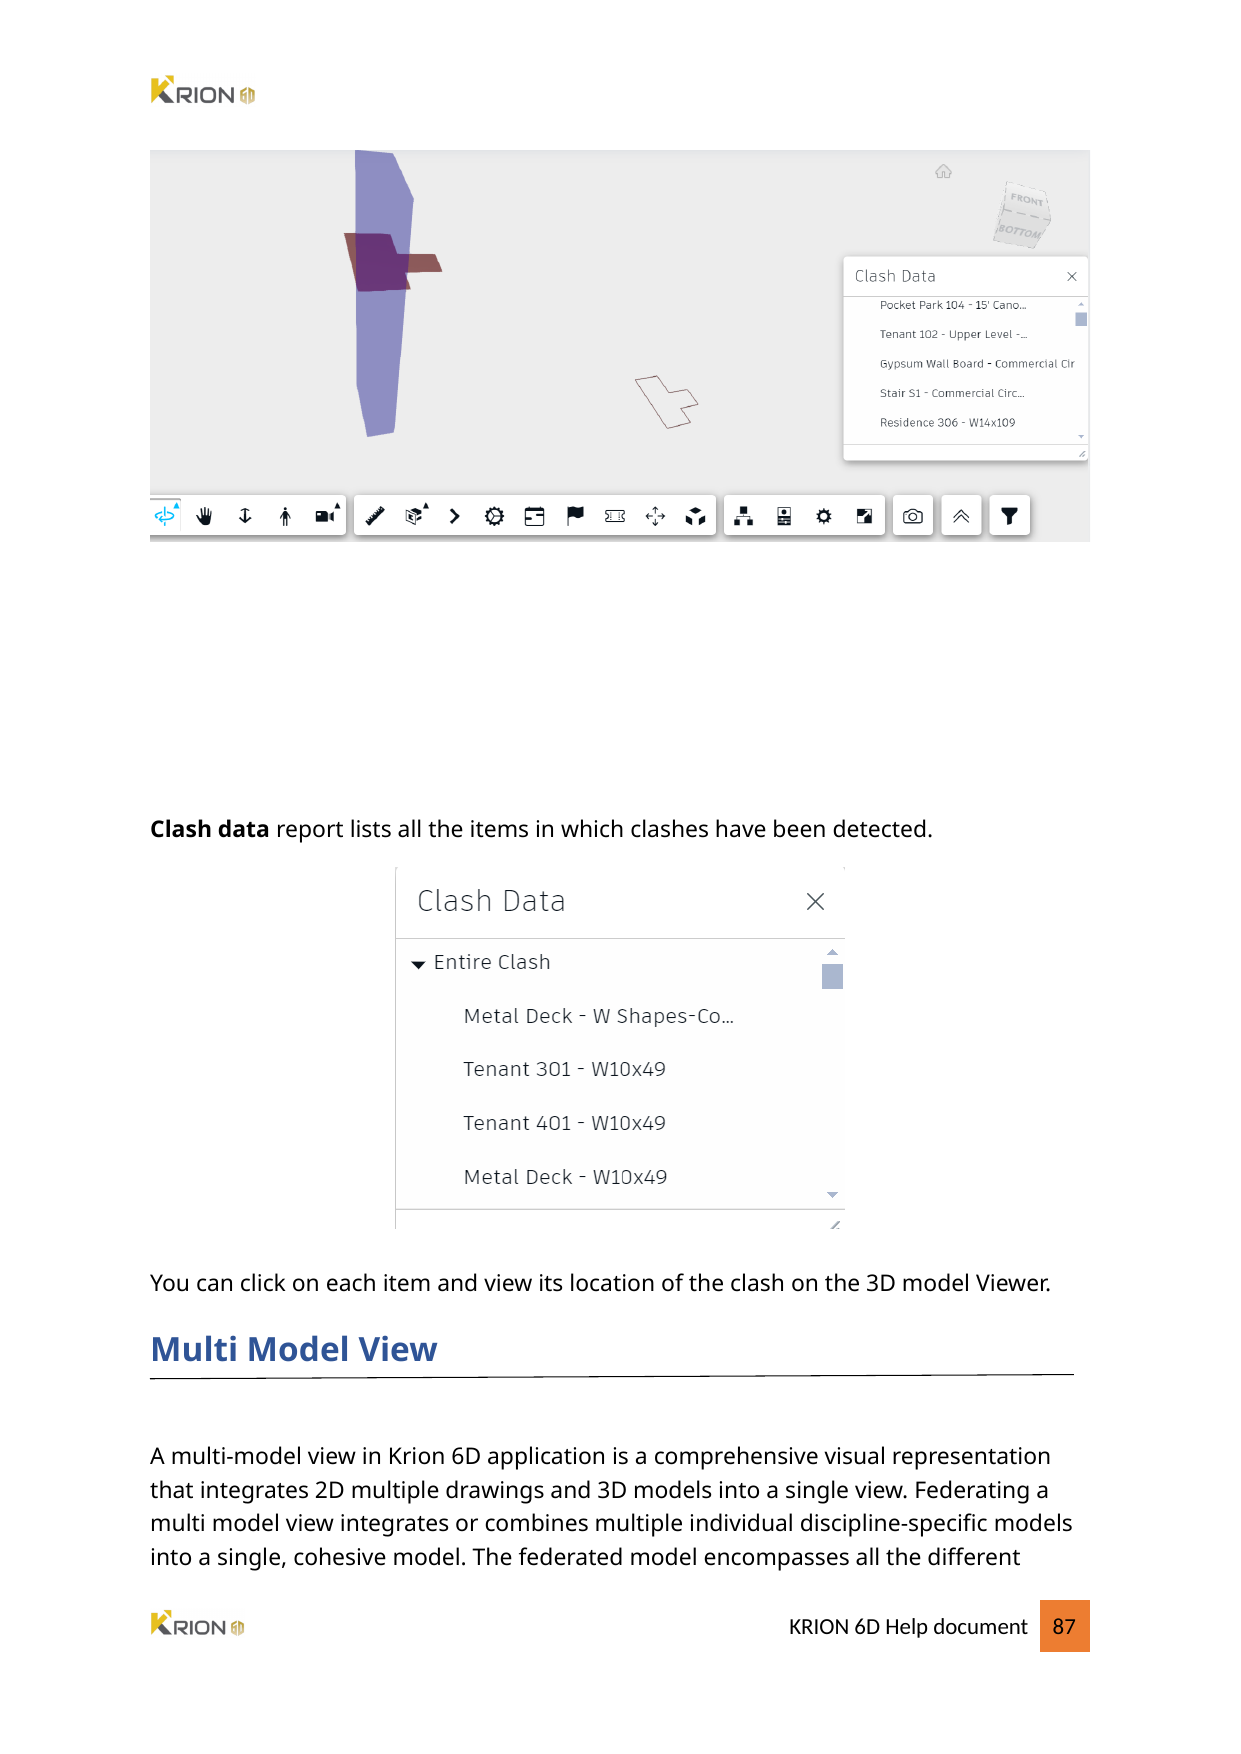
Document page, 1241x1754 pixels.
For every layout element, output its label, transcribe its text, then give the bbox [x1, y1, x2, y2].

picture [150, 73, 257, 107]
picture [150, 1608, 246, 1638]
text Clash data report lists all the items in which clashes have been detected. [150, 813, 1090, 844]
picture [150, 150, 1091, 542]
text You can click on each item and view its location of the clash on the 3D model Viewer. [150, 1267, 1090, 1298]
picture [395, 867, 845, 1229]
subtitle Multi Model View [150, 1325, 1090, 1371]
